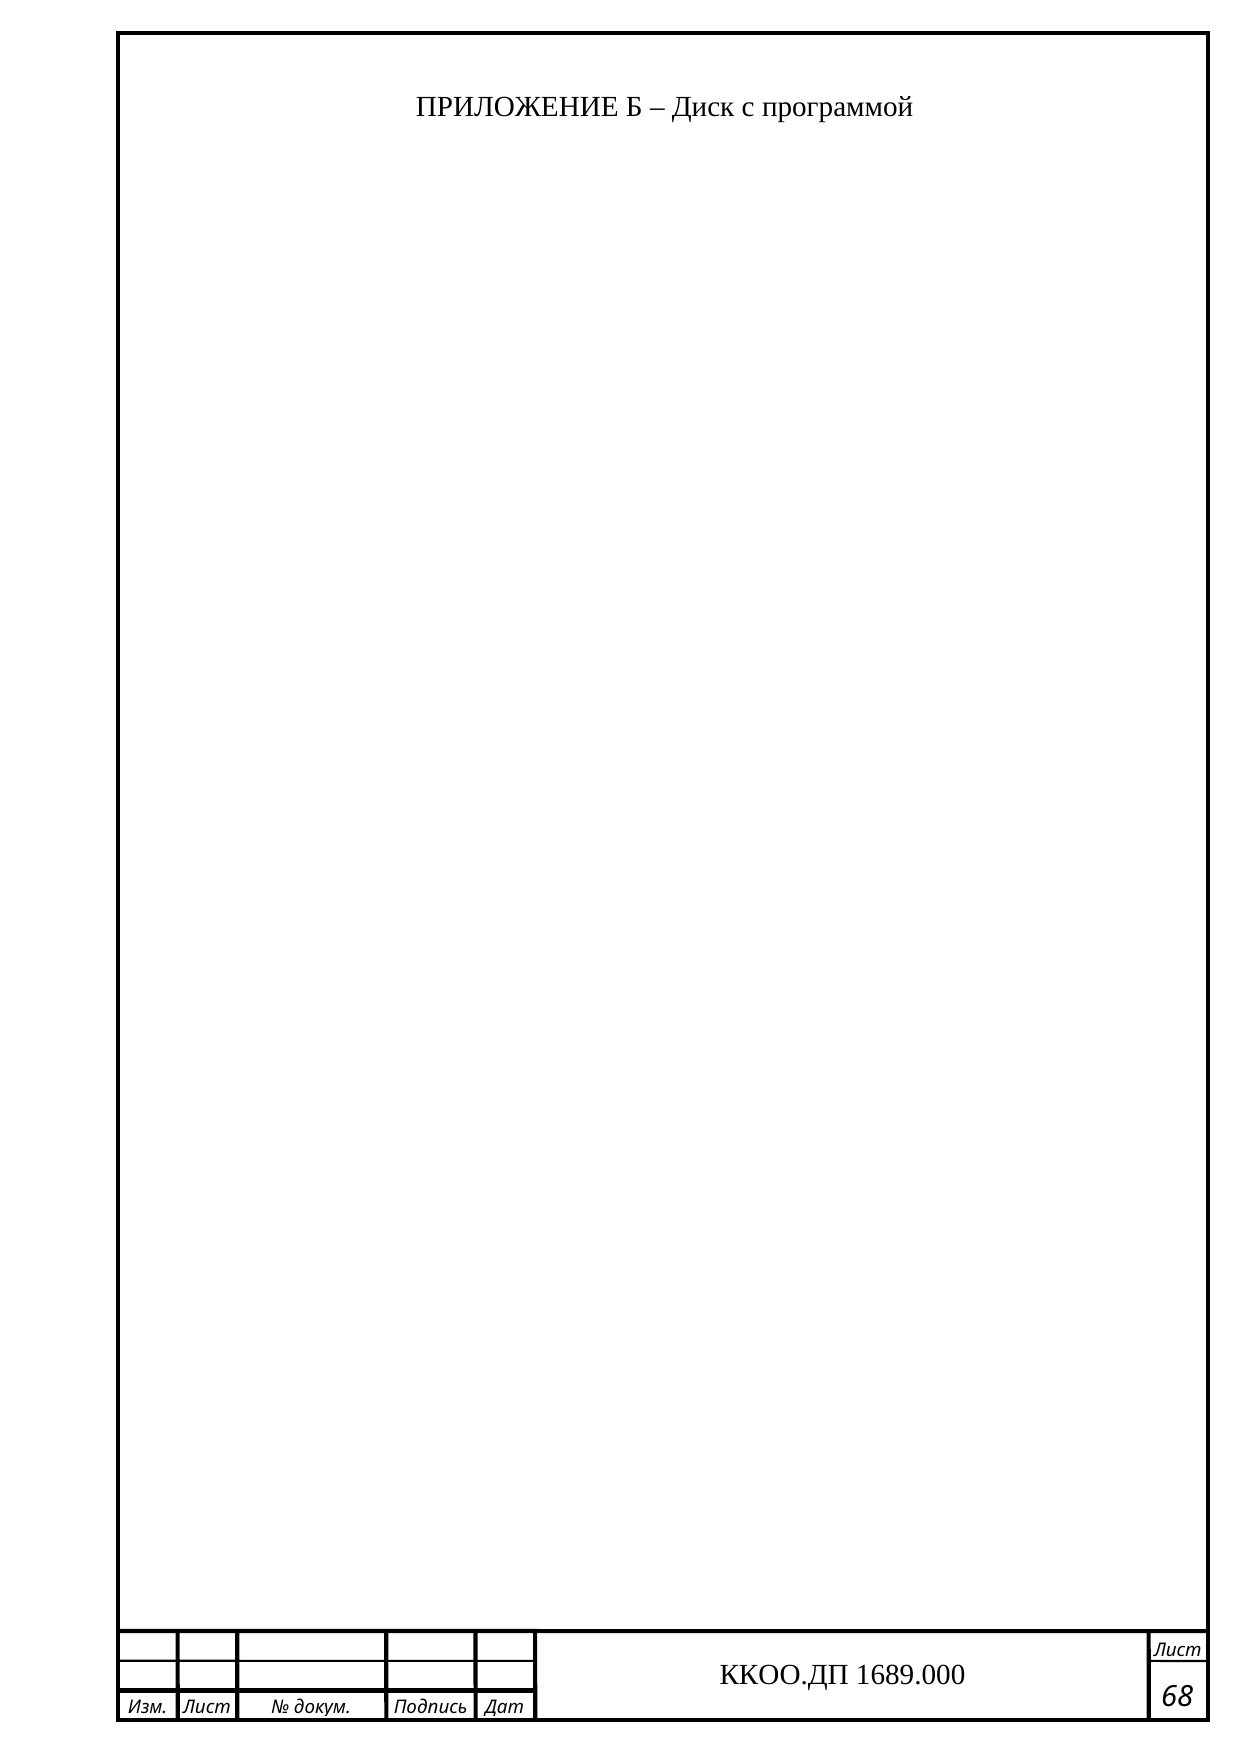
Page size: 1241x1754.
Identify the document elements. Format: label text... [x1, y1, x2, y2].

list ПРИЛОЖЕНИЕ Б – Диск с программой [177, 89, 1152, 122]
